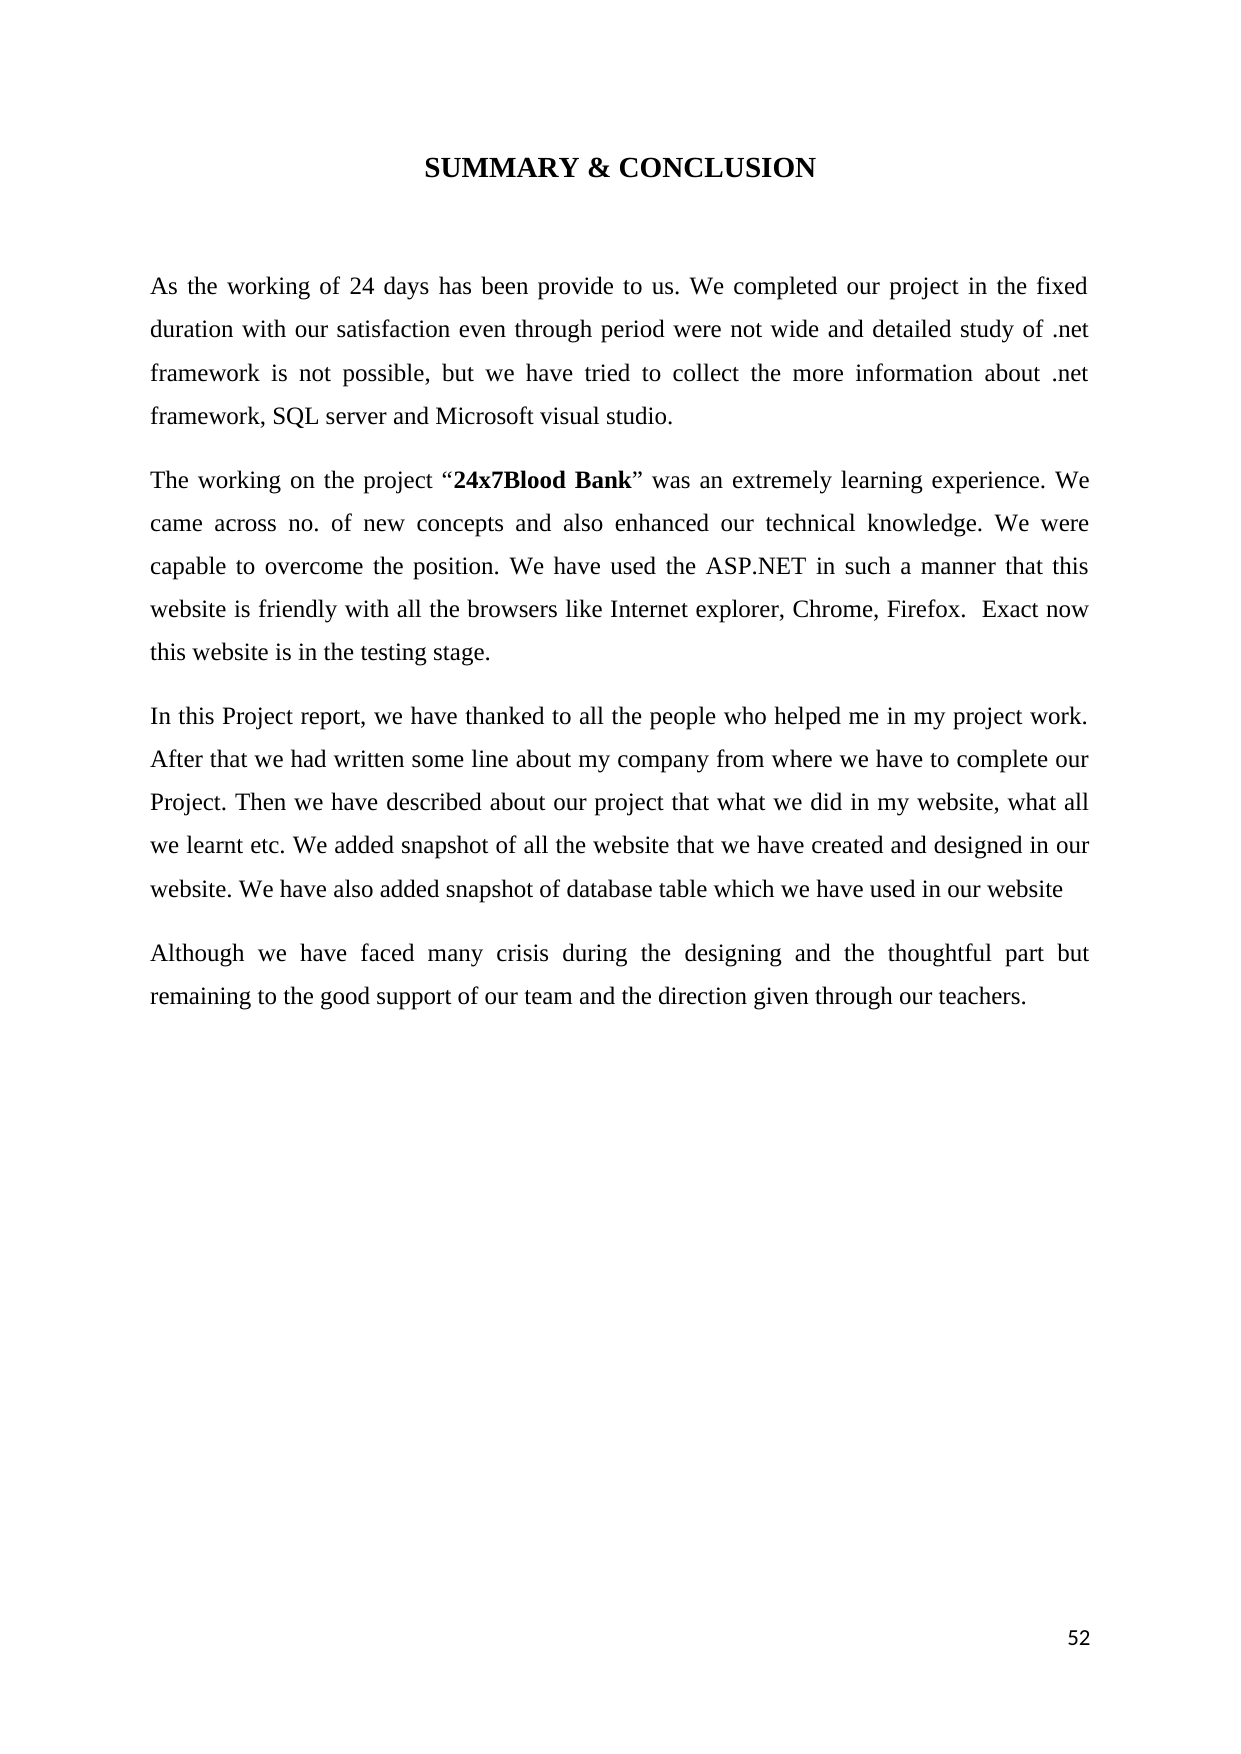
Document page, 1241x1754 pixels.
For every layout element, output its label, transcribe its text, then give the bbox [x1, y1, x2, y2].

text Although we have faced many crisis during the designing and the thoughtful part but remaining to the good support of our team and the direction given through our teachers. [150, 938, 1090, 1009]
text In this Project report, we have thanked to all the people who helped me in my project work. After that we had written some line about my company from where we have to complete our Project. Then we have described about our project that what we did in my website, what all we learnt etc. We added snapshot of all the website that we have created and designed in our website. We have also added snapshot of database table which we have used in our website [150, 701, 1090, 902]
text SUMMARY & CONCLUSION [150, 150, 1090, 183]
text The working on the project “24x7Blood Bank” was an extremely learning experience. We came across no. of new concepts and also enhanced our technical knowledge. We were capable to overcome the position. We have used the ASP.NET in such a manner that this website is friendly with all the browsers like Internet explorer, Chrome, Firefox. Exact now this website is in the testing stage. [150, 465, 1090, 666]
text As the working of 24 days has been provide to us. We completed our project in the fixed duration with our satisfaction even through period were not wide and detailed study of .net framework is not possible, but we have tried to collect the more information about .net framework, SQL server and Microsoft visual studio. [150, 271, 1090, 429]
